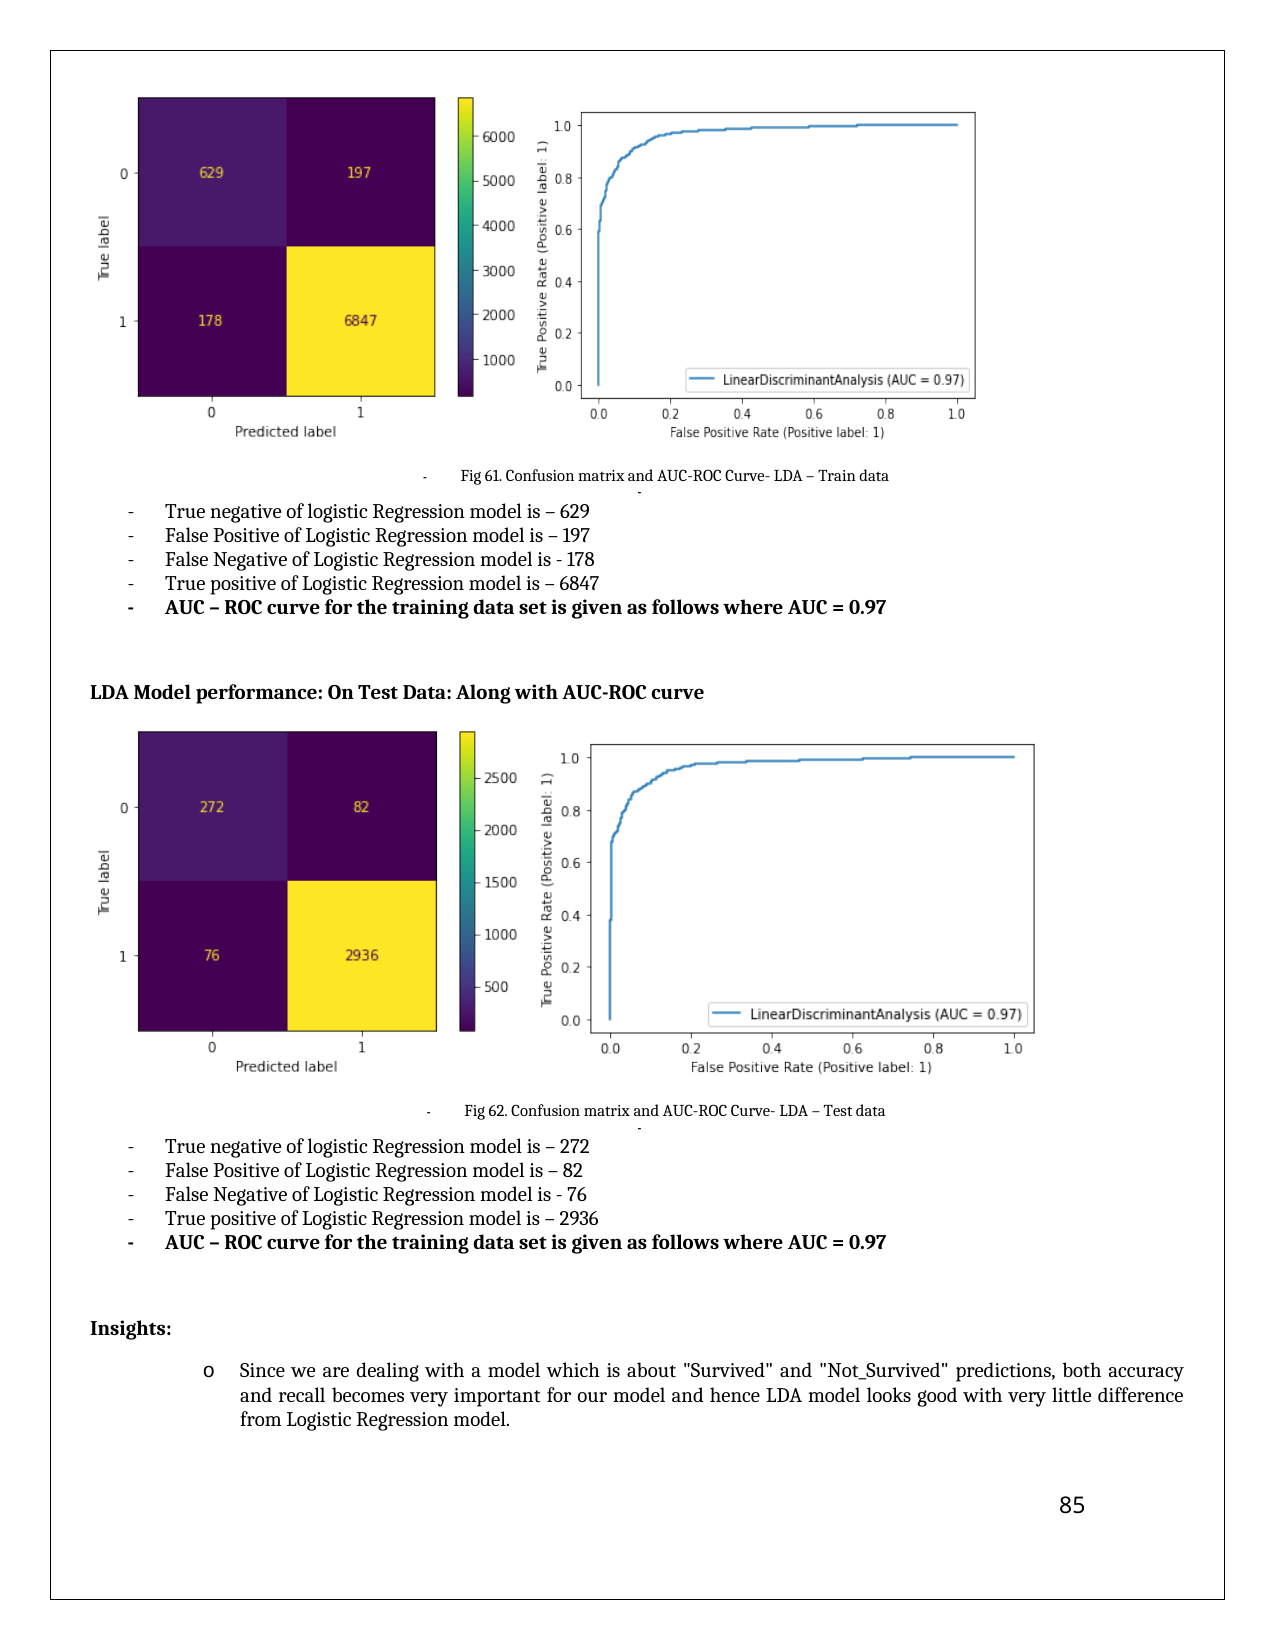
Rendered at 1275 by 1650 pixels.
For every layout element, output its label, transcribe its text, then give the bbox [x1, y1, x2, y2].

list Since we are dealing with a model which is about "Survived" and "Not_Survived" predictions, both accuracy and recall becomes very important for our model and hence LDA model looks good with very little difference from Logistic Regression model. [202, 1359, 1185, 1432]
list False Negative of Logistic Regression model is - 178 [127, 547, 1185, 571]
list True negative of logistic Regression model is – 272 [127, 1135, 1185, 1159]
list AUC – ROC curve for the training data set is given as follows where AUC = 0.97 [127, 595, 1185, 619]
list False Positive of Logistic Regression model is – 197 [127, 523, 1185, 547]
list Fig 62. Confusion matrix and AUC-ROC Curve- LDA – Test data [127, 1102, 1185, 1121]
list Fig 61. Confusion matrix and AUC-ROC Curve- LDA – Train data [127, 466, 1185, 485]
list True negative of logistic Regression model is – 629 [127, 499, 1185, 523]
text LDA Model performance: On Test Data: Along with AUC-ROC curve [90, 681, 1185, 705]
picture [90, 90, 525, 448]
list True positive of Logistic Regression model is – 6847 [127, 571, 1185, 595]
picture [529, 104, 983, 448]
picture [90, 723, 528, 1083]
picture [532, 736, 1043, 1083]
list AUC – ROC curve for the training data set is given as follows where AUC = 0.97 [127, 1231, 1185, 1255]
list False Positive of Logistic Regression model is – 82 [127, 1159, 1185, 1183]
list False Negative of Logistic Regression model is - 76 [127, 1183, 1185, 1207]
text Insights: [90, 1316, 1185, 1340]
list True positive of Logistic Regression model is – 2936 [127, 1207, 1185, 1231]
